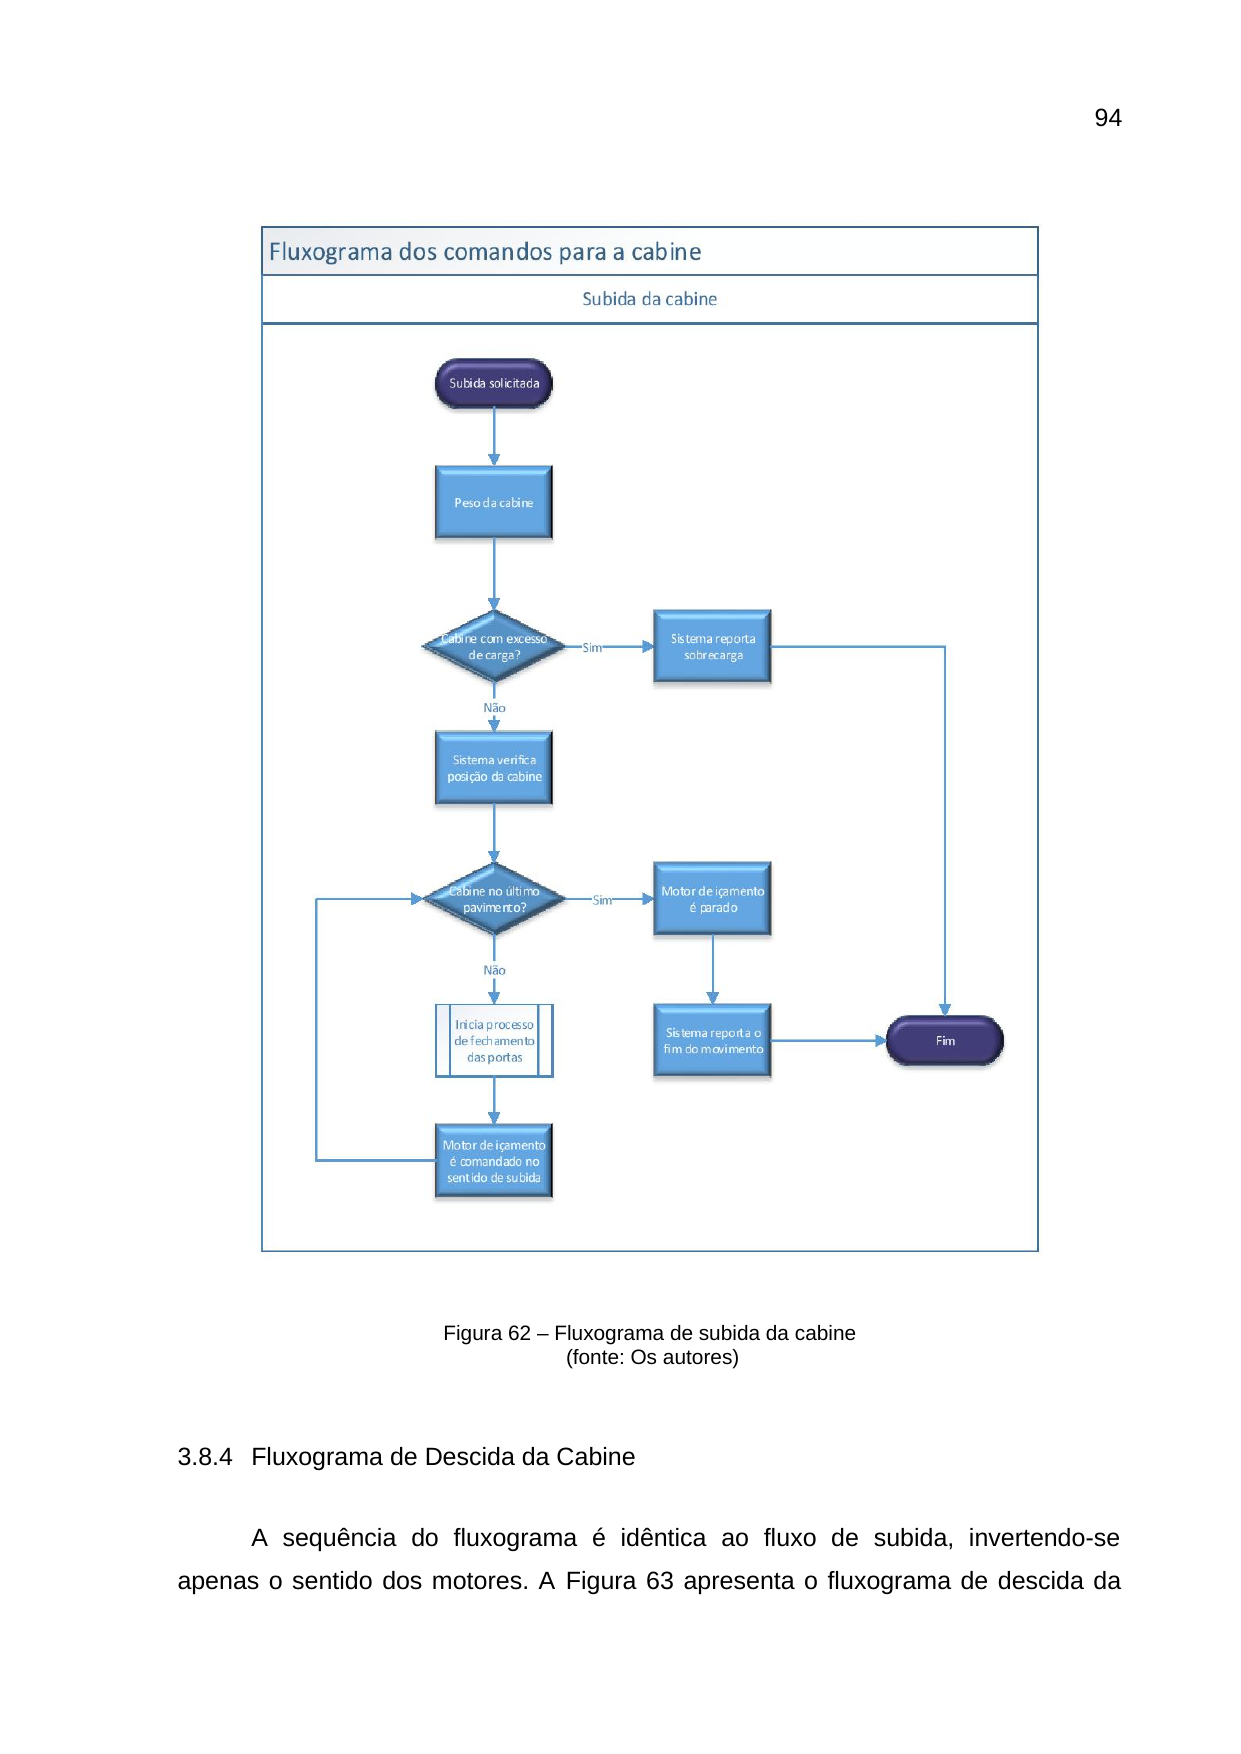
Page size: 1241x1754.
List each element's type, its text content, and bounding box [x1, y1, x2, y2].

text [177, 1523, 1122, 1595]
text Figura 62 – Fluxograma de subida da cabine [177, 1321, 1122, 1345]
picture [211, 177, 1089, 1307]
subtitle Fluxograma de Descida da Cabine [177, 1442, 1122, 1471]
text (fonte: Os autores) [177, 1345, 1122, 1369]
